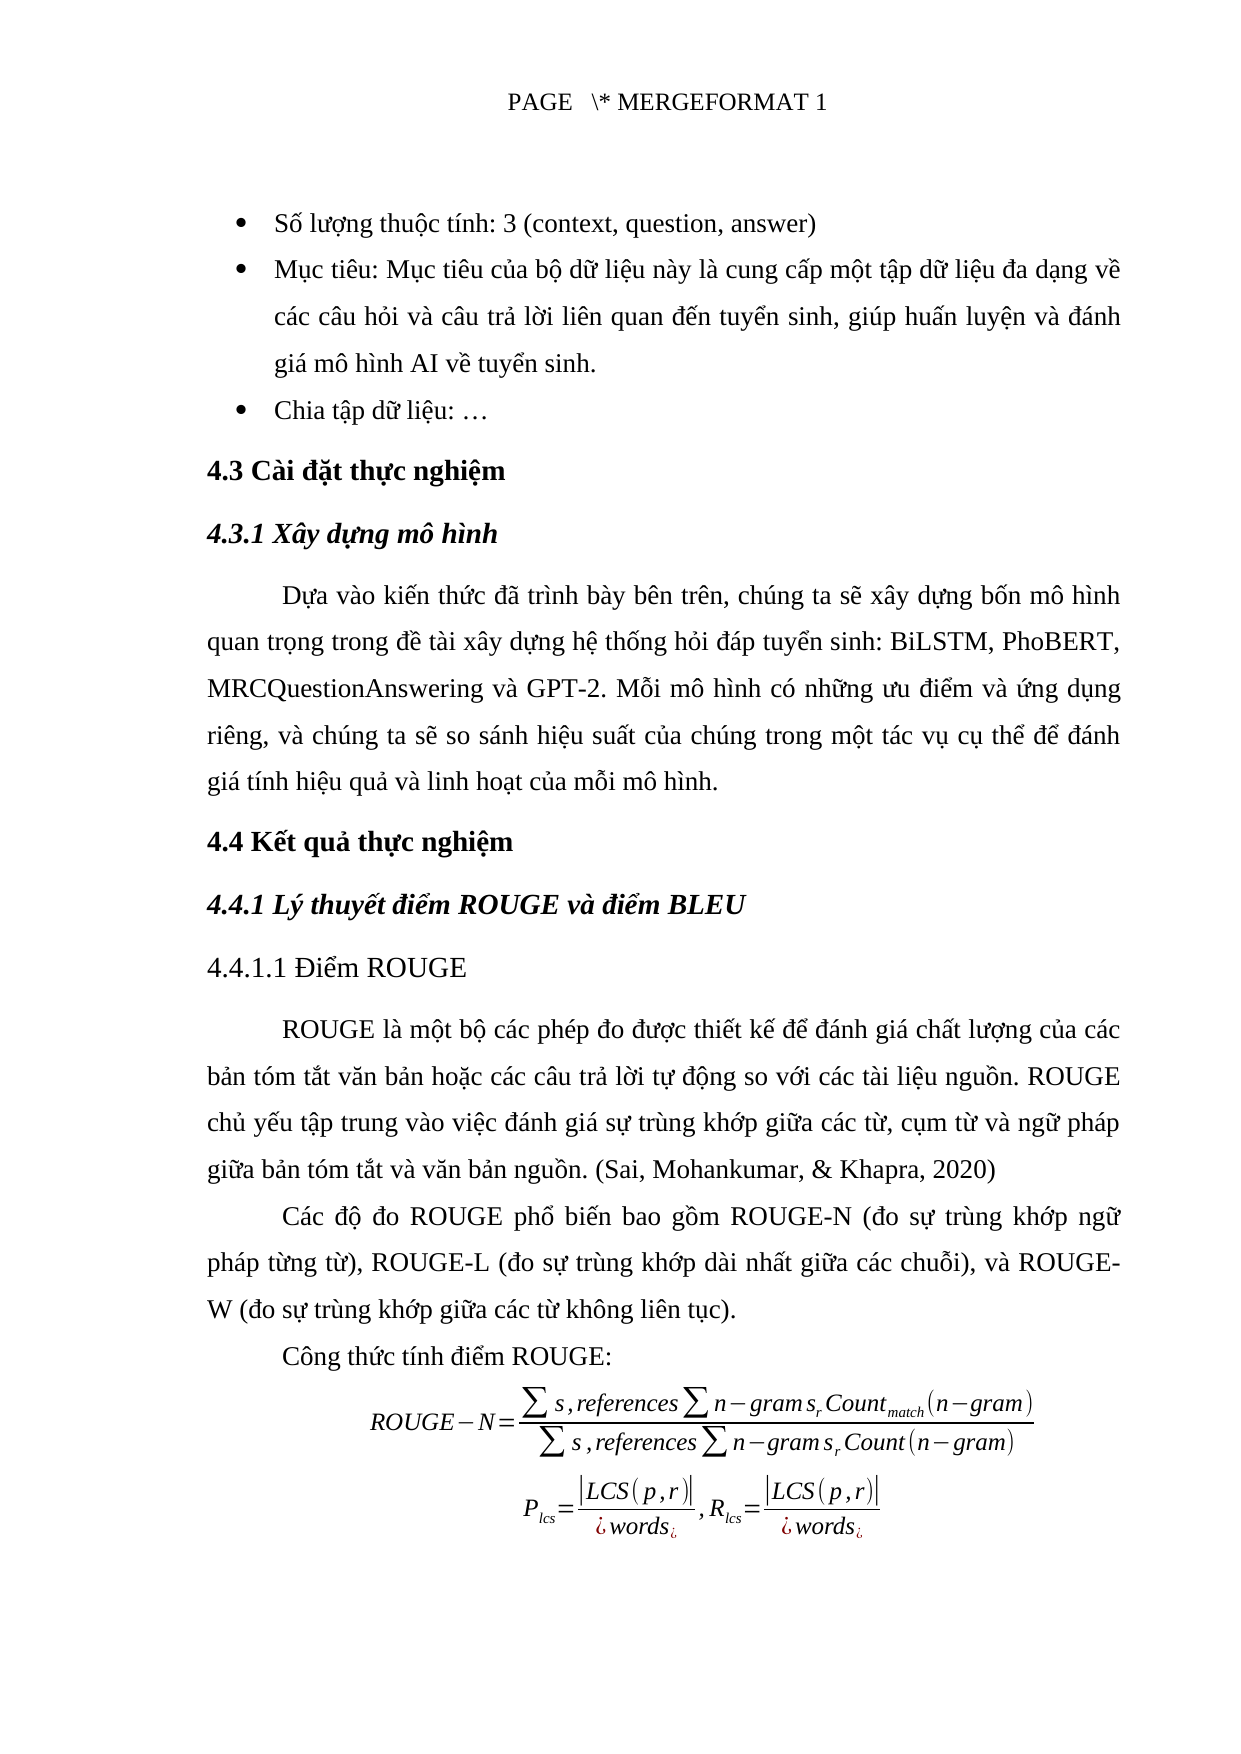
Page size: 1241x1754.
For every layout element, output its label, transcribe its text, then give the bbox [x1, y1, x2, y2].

text Dựa vào kiến thức đã trình bày bên trên, chúng ta sẽ xây dựng bốn mô hình quan trọng trong đề tài xây dựng hệ thống hỏi đáp tuyển sinh: BiLSTM, PhoBERT, MRCQuestionAnswering và GPT-2. Mỗi mô hình có những ưu điểm và ứng dụng riêng, và chúng ta sẽ so sánh hiệu suất của chúng trong một tác vụ cụ thể để đánh giá tính hiệu quả và linh hoạt của mỗi mô hình. [207, 579, 1122, 797]
list Mục tiêu: Mục tiêu của bộ dữ liệu này là cung cấp một tập dữ liệu đa dạng về các câu hỏi và câu trả lời liên quan đến tuyển sinh, giúp huấn luyện và đánh giá mô hình AI về tuyển sinh. [236, 254, 1122, 378]
subtitle Cài đặt thực nghiệm [207, 453, 1122, 487]
subtitle Xây dựng mô hình [207, 516, 1122, 549]
subtitle Kết quả thực nghiệm [207, 824, 1122, 858]
text Các độ đo ROUGE phổ biến bao gồm ROUGE-N (đo sự trùng khớp ngữ pháp từng từ), ROUGE-L (đo sự trùng khớp dài nhất giữa các chuỗi), và ROUGE-W (đo sự trùng khớp giữa các từ không liên tục). [207, 1200, 1122, 1324]
list Chia tập dữ liệu: … [236, 394, 1122, 425]
list Số lượng thuộc tính: 3 (context, question, answer) [236, 207, 1122, 238]
text ROUGE là một bộ các phép đo được thiết kế để đánh giá chất lượng của các bản tóm tắt văn bản hoặc các câu trả lời tự động so với các tài liệu nguồn. ROUGE chủ yếu tập trung vào việc đánh giá sự trùng khớp giữa các từ, cụm từ và ngữ pháp giữa bản tóm tắt và văn bản nguồn. [207, 1013, 1122, 1184]
text Công thức tính điểm ROUGE: [207, 1340, 1122, 1371]
subtitle Lý thuyết điểm ROUGE và điểm BLEU [207, 887, 1122, 921]
subtitle Điểm ROUGE [207, 950, 1122, 984]
